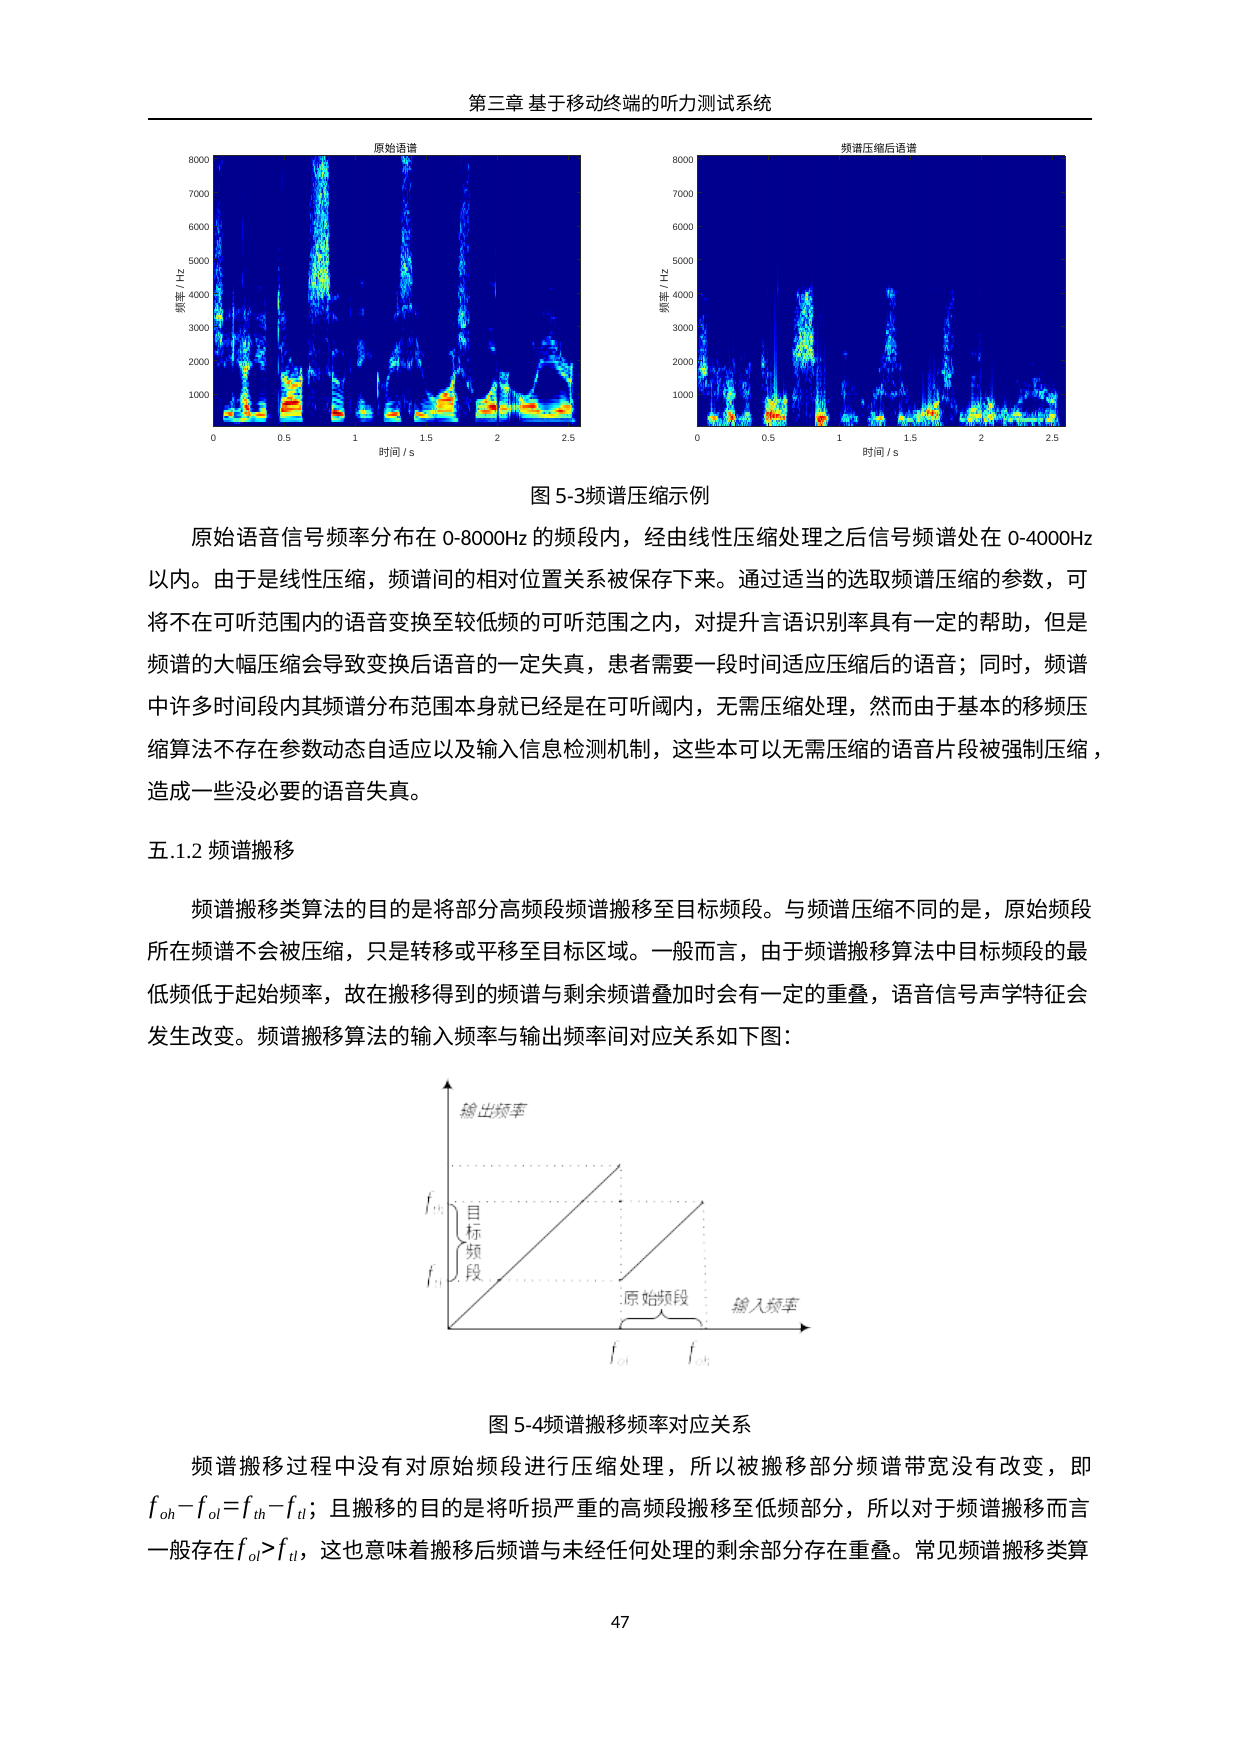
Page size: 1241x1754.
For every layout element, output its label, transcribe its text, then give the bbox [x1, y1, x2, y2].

text 原始语音信号频率分布在0-8000Hz的频段内，经由线性压缩处理之后信号频谱处在0-4000Hz以内。由于是线性压缩，频谱间的相对位置关系被保存下来。通过适当的选取频谱压缩的参数，可将不在可听范围内的语音变换至较低频的可听范围之内，对提升言语识别率具有一定的帮助，但是频谱的大幅压缩会导致变换后语音的一定失真，患者需要一段时间适应压缩后的语音；同时，频谱中许多时间段内其频谱分布范围本身就已经是在可听阈内，无需压缩处理，然而由于基本的移频压缩算法不存在参数动态自适应以及输入信息检测机制，这些本可以无需压缩的语音片段被强制压缩，造成一些没必要的语音失真。 [148, 519, 1092, 807]
text 频谱搬移类算法的目的是将部分高频段频谱搬移至目标频段。与频谱压缩不同的是，原始频段所在频谱不会被压缩，只是转移或平移至目标区域。一般而言，由于频谱搬移算法中目标频段的最低频低于起始频率，故在搬移得到的频谱与剩余频谱叠加时会有一定的重叠，语音信号声学特征会发生改变。频谱搬移算法的输入频率与输出频率间对应关系如下图： [148, 891, 1092, 1052]
text 图5-3频谱压缩示例 [148, 477, 1092, 511]
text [148, 1447, 1092, 1566]
text 图5-4频谱搬移频率对应关系 [148, 1406, 1092, 1440]
list 频谱搬移 [148, 832, 1092, 866]
